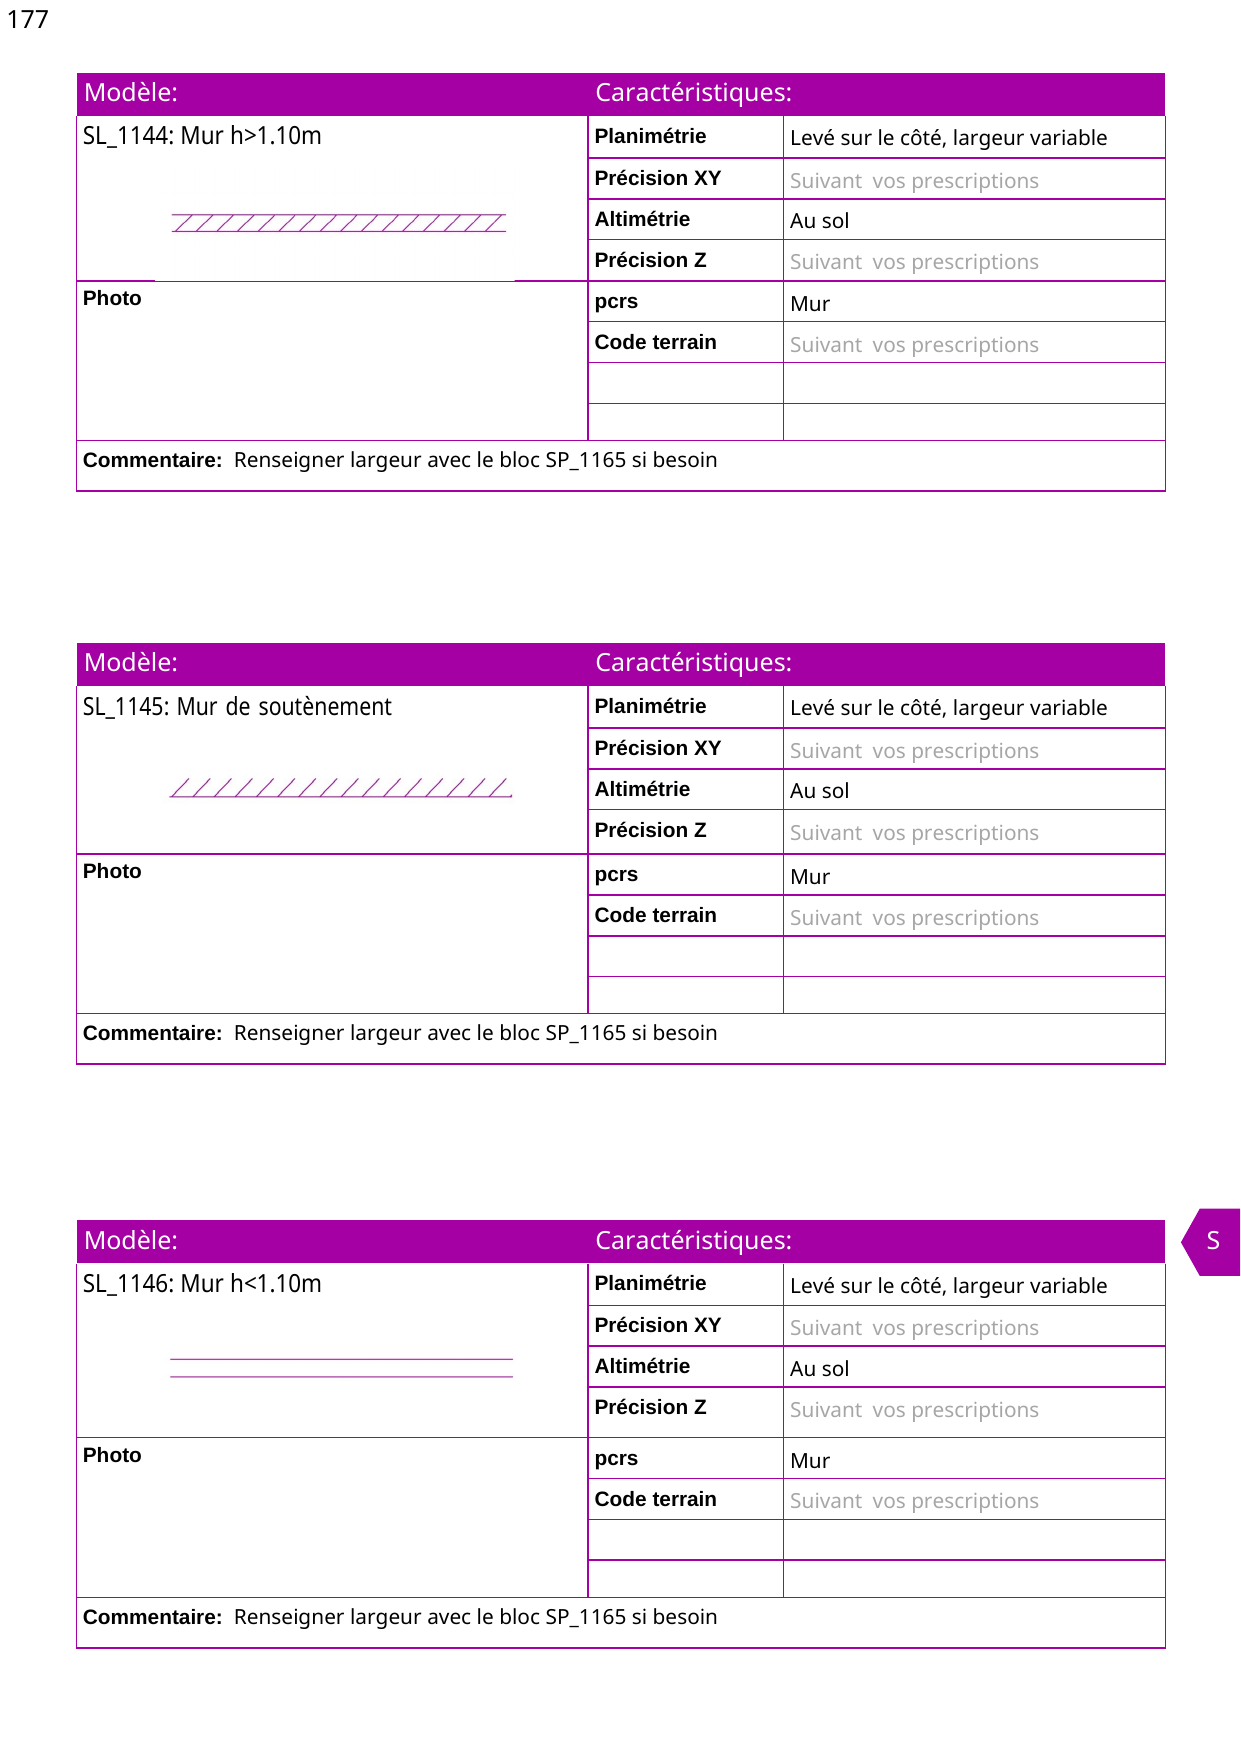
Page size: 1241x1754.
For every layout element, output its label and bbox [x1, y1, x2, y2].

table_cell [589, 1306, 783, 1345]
picture [155, 165, 515, 281]
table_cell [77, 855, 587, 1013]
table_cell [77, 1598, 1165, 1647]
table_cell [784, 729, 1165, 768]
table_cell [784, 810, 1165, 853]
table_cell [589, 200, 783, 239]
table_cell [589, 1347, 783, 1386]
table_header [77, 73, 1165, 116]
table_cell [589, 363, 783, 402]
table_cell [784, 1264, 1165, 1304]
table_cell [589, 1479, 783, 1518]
picture [163, 770, 516, 804]
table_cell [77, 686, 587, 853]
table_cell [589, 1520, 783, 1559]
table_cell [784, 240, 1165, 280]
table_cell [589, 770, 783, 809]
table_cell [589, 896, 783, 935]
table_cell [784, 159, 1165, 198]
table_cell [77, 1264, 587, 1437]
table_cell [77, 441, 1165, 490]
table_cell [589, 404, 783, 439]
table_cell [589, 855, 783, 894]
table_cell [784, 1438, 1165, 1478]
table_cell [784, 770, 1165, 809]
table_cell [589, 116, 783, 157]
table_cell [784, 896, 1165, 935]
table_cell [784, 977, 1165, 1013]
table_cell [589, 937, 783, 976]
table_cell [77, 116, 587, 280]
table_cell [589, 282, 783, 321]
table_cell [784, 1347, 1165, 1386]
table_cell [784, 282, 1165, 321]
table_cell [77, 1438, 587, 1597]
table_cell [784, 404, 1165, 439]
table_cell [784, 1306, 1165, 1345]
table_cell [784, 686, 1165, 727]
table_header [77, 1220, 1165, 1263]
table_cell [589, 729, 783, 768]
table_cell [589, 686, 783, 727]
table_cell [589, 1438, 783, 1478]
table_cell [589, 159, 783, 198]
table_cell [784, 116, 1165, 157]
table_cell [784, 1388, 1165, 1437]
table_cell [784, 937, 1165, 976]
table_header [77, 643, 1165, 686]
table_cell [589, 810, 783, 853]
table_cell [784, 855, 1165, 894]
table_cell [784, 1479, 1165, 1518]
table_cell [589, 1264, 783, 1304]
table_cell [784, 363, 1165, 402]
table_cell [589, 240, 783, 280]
picture [163, 1357, 516, 1382]
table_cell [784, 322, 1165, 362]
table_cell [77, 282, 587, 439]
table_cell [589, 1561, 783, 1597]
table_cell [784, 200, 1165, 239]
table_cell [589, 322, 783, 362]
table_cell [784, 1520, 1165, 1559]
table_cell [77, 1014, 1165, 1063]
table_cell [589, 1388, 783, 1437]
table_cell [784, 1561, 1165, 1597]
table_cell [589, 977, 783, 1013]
